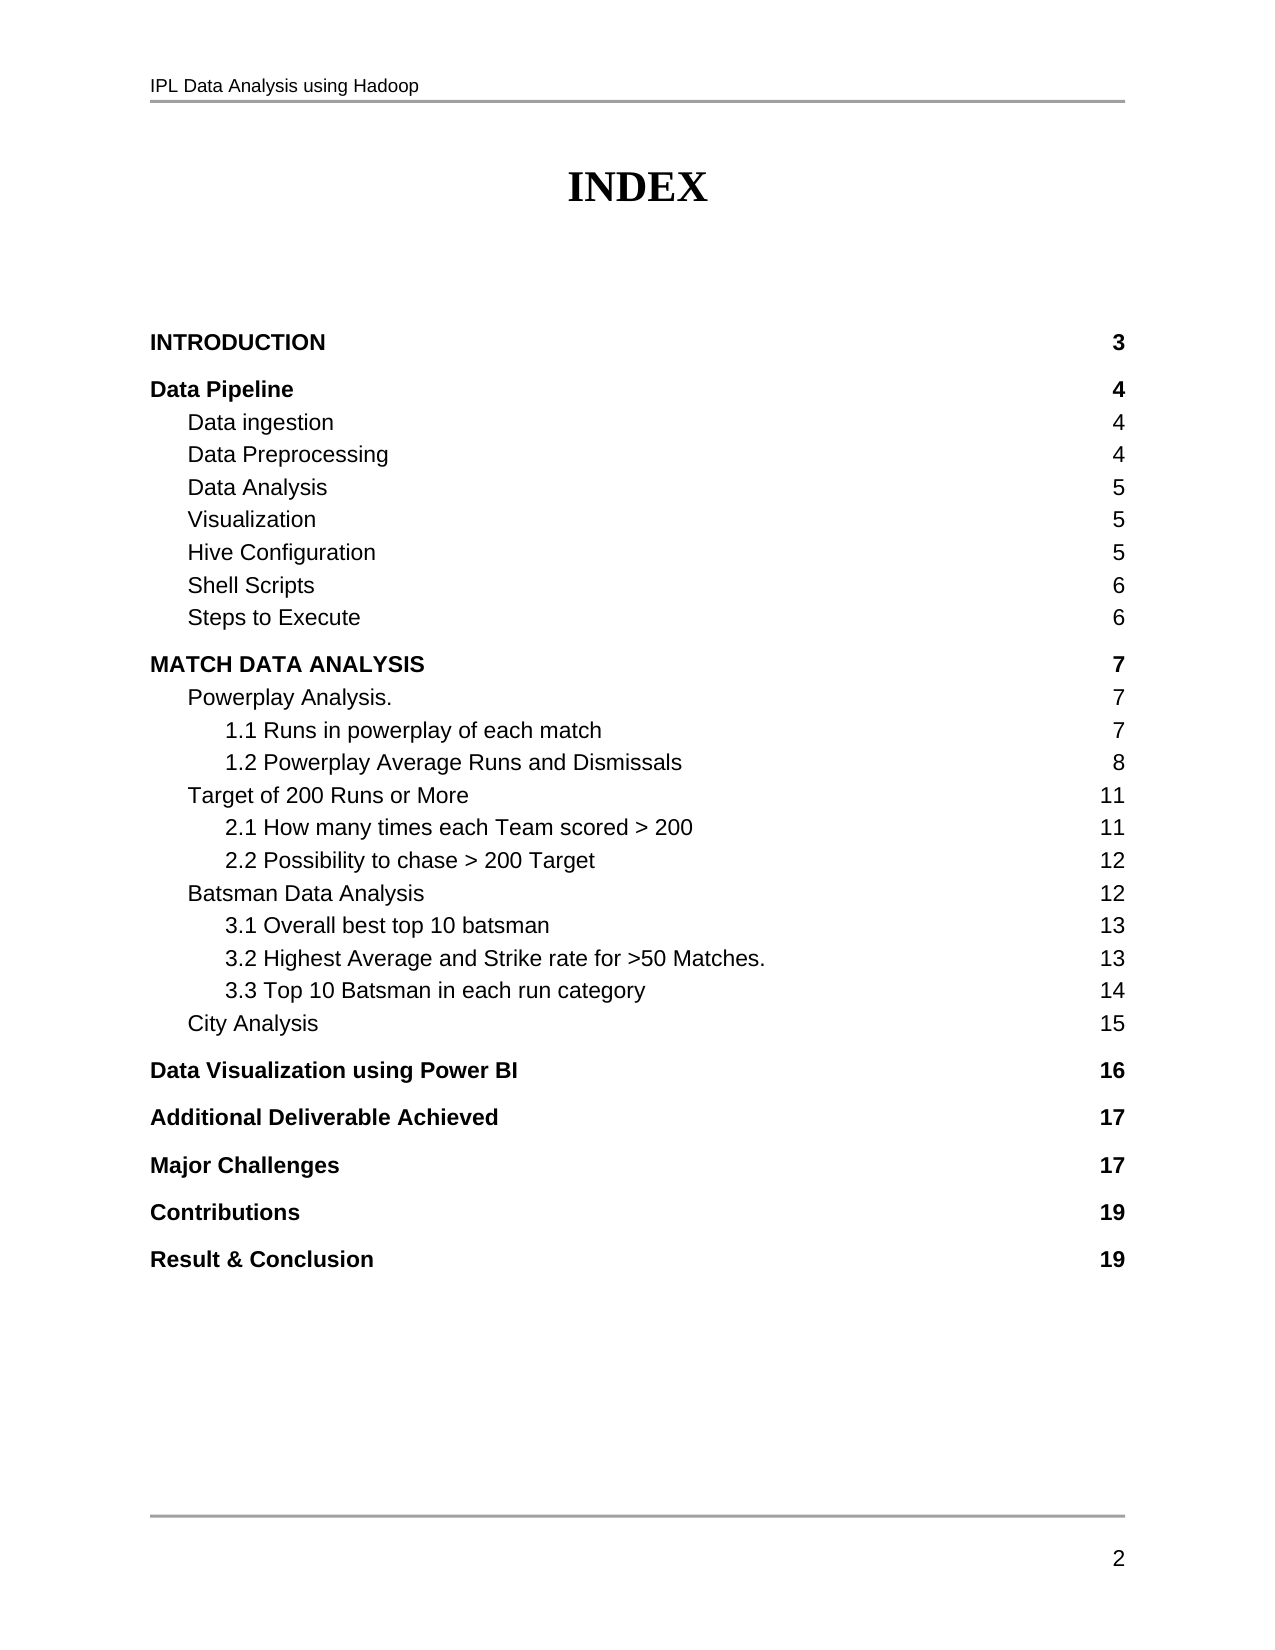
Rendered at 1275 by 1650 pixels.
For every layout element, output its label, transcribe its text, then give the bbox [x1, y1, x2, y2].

text INDEX [150, 160, 1125, 211]
